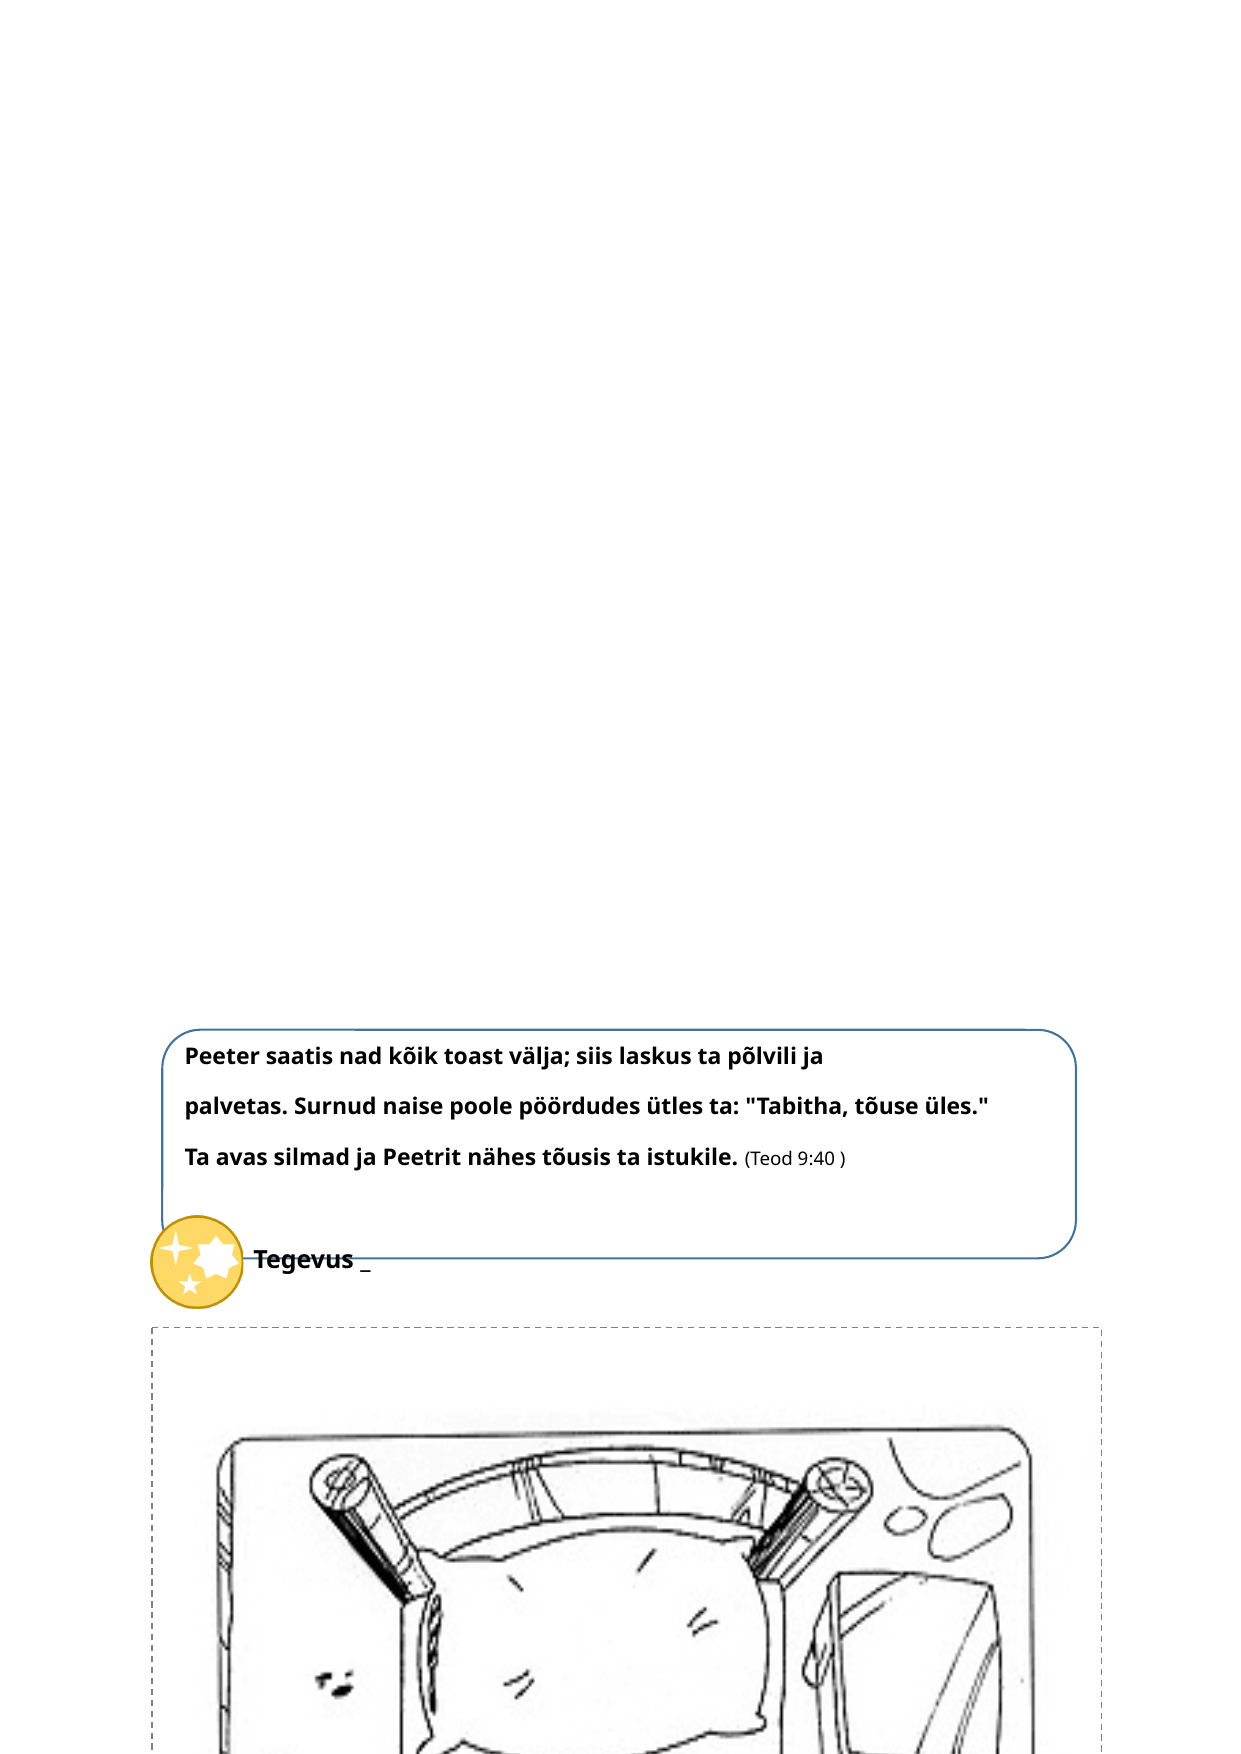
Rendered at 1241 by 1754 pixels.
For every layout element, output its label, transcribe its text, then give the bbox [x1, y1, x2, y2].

text Ta avas silmad ja Peetrit nähes tõusis ta istukile. (Teod 9:40 ) [150, 1141, 1090, 1172]
text palvetas. Surnud naise poole pöördudes ütles ta: "Tabitha, tõuse üles." [150, 1090, 1090, 1121]
picture [150, 1215, 244, 1309]
text Tegevus _ [244, 1241, 1090, 1275]
text Peeter saatis nad kõik toast välja; siis laskus ta põlvili ja [150, 1040, 1090, 1071]
picture [152, 1328, 1101, 1754]
